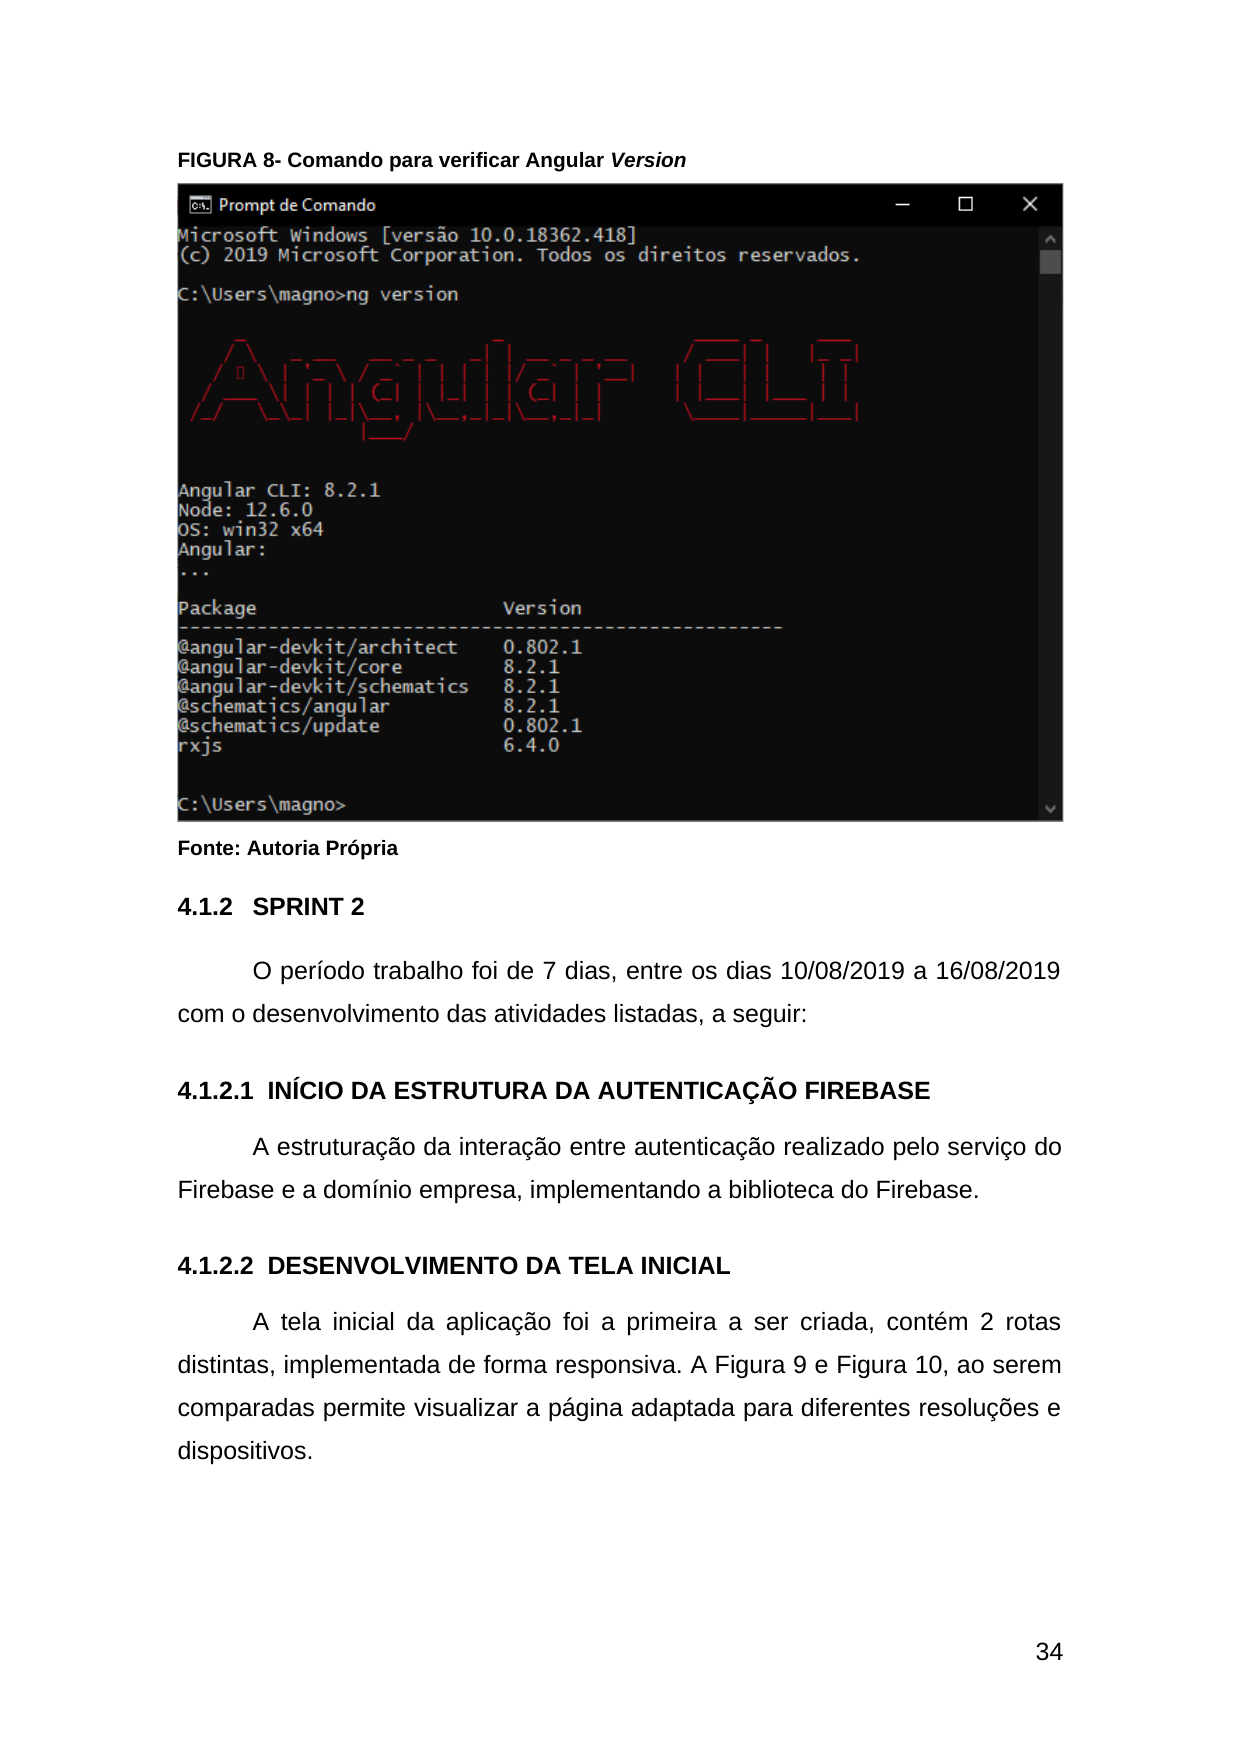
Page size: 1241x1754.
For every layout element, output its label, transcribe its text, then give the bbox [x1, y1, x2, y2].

picture [177, 183, 1064, 822]
text A estruturação da interação entre autenticação realizado pelo serviço do Firebase e a domínio empresa, implementando a biblioteca do Firebase. [177, 1131, 1063, 1203]
text A tela inicial da aplicação foi a primeira a ser criada, contém 2 rotas distintas, implementada de forma responsiva. A Figura 9 e Figura 10, ao serem comparadas permite visualizar a página adaptada para diferentes resoluções e dispositivos. [177, 1307, 1063, 1465]
text Fonte: Autoria Própria [177, 836, 1063, 859]
subtitle DESENVOLVIMENTO DA TELA INICIAL [177, 1251, 1063, 1280]
subtitle SPRINT 2 [177, 892, 1063, 921]
subtitle INÍCIO DA ESTRUTURA DA AUTENTICAÇÃO FIREBASE [177, 1076, 1063, 1104]
text O período trabalho foi de 7 dias, entre os dias 10/08/2019 a 16/08/2019 com o desenvolvimento das atividades listadas, a seguir: [177, 956, 1063, 1028]
text FIGURA 8- Comando para verificar Angular Version [177, 148, 1063, 172]
